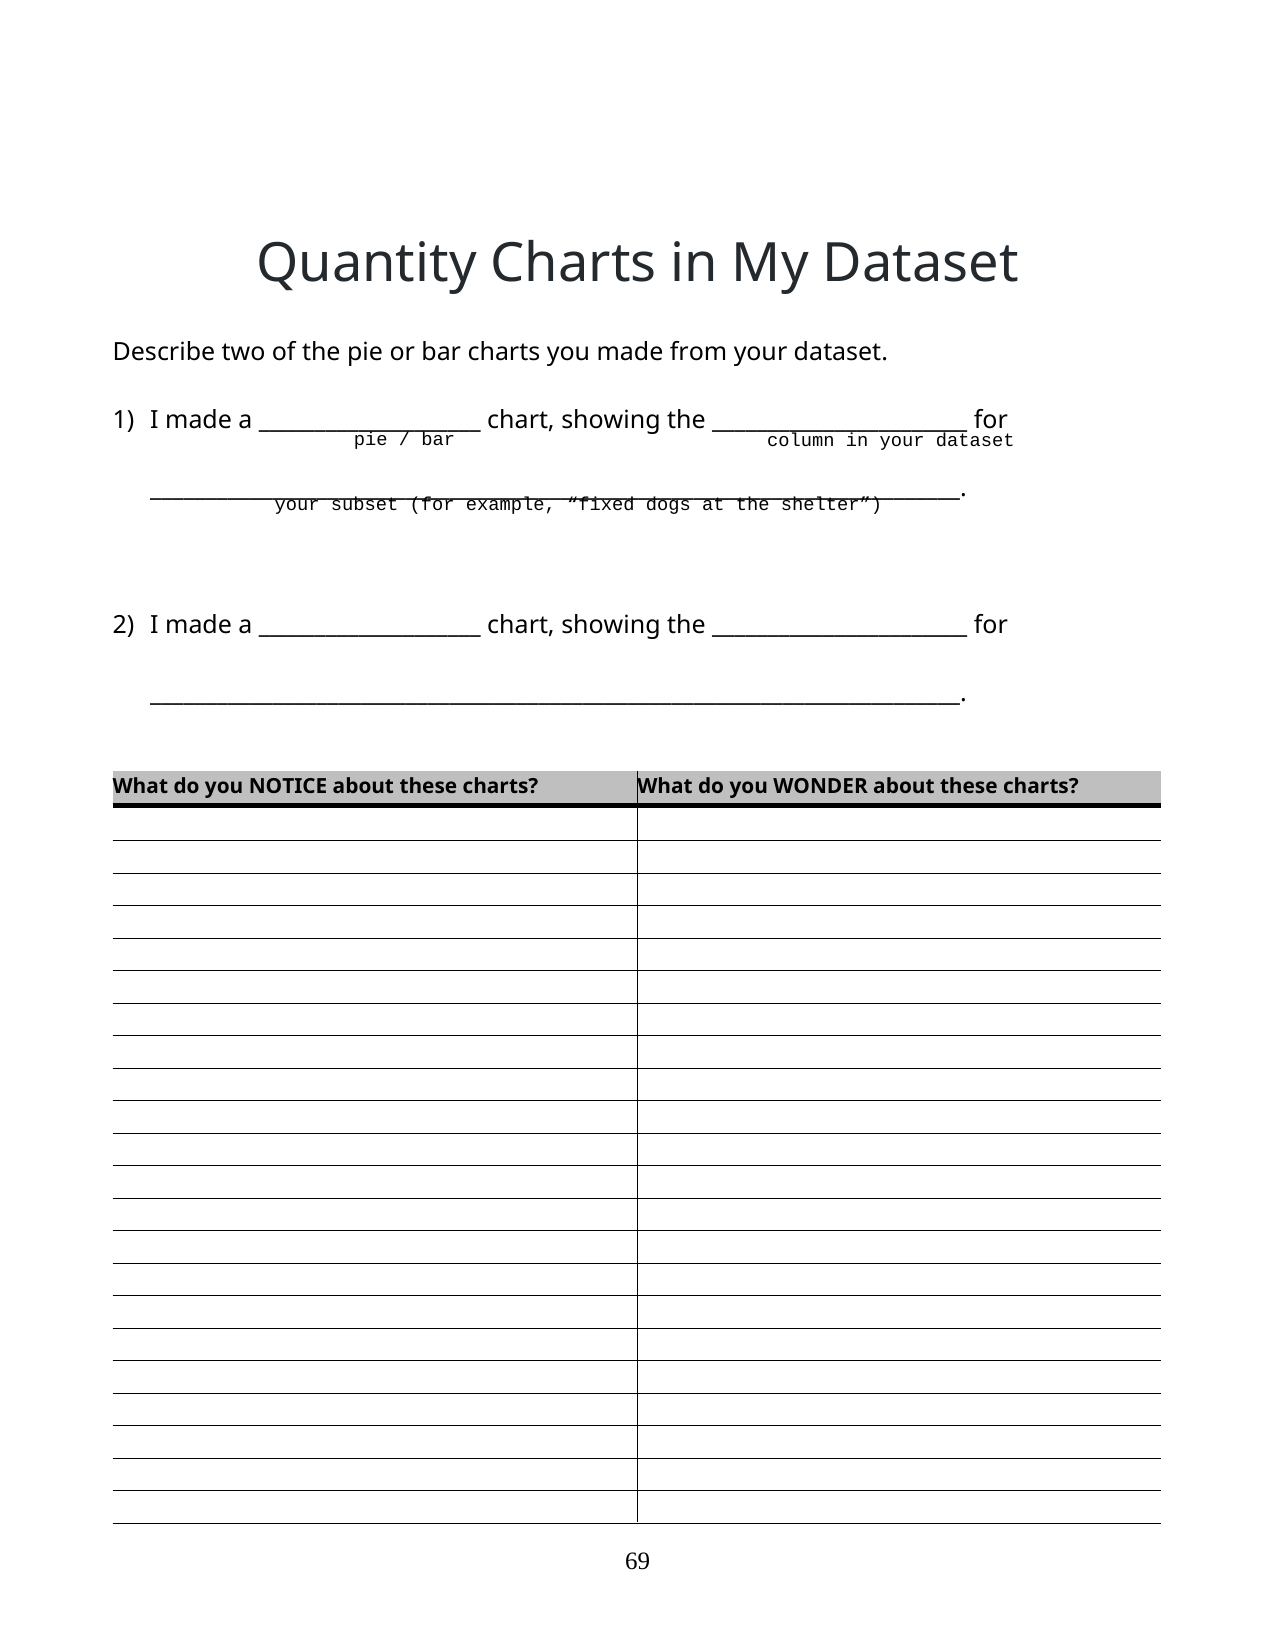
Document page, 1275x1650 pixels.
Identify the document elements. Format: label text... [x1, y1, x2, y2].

table_cell [113, 939, 637, 970]
table_cell [638, 939, 1161, 970]
table_cell [638, 1329, 1161, 1360]
table_cell [638, 1296, 1161, 1327]
table_cell [638, 1134, 1161, 1165]
text Describe two of the pie or bar charts you made from your dataset. [112, 334, 1162, 368]
table_cell [113, 1036, 637, 1067]
table_cell [113, 1101, 637, 1132]
table_cell [638, 1394, 1161, 1425]
table_cell [113, 1264, 637, 1295]
table_cell [113, 1426, 637, 1457]
list I made a ____________________ chart, showing the _______________________ for _________________________________________________________________________. [112, 402, 1162, 504]
table_cell [113, 906, 637, 937]
table_cell [638, 1166, 1161, 1197]
table_cell [638, 1459, 1161, 1490]
table_cell [638, 1264, 1161, 1295]
table_cell [638, 1426, 1161, 1457]
table_cell [638, 808, 1161, 840]
table_cell [638, 874, 1161, 905]
table_cell [638, 1004, 1161, 1035]
table_cell [638, 1491, 1161, 1522]
table_cell [113, 1491, 637, 1522]
table_cell [113, 1296, 637, 1327]
table_cell [113, 1069, 637, 1100]
table_cell [113, 1329, 637, 1360]
table_cell [638, 1036, 1161, 1067]
table_header What do you WONDER about these charts? [638, 771, 1161, 803]
table_cell [113, 1004, 637, 1035]
table_cell [113, 1199, 637, 1230]
table_cell [638, 1361, 1161, 1392]
table_cell [638, 1199, 1161, 1230]
table_cell [113, 1361, 637, 1392]
list I made a ____________________ chart, showing the _______________________ for _________________________________________________________________________. [112, 606, 1162, 708]
table_cell [113, 1459, 637, 1490]
table_cell [113, 808, 637, 840]
table_cell [638, 841, 1161, 872]
table_cell [113, 1134, 637, 1165]
table_cell [113, 1166, 637, 1197]
table_cell [638, 971, 1161, 1002]
table_cell [113, 841, 637, 872]
table_header What do you NOTICE about these charts? [113, 771, 637, 803]
table_cell [638, 1231, 1161, 1262]
table_cell [638, 906, 1161, 937]
table_cell [113, 1394, 637, 1425]
table_cell [113, 971, 637, 1002]
table_cell [113, 874, 637, 905]
table_cell [638, 1101, 1161, 1132]
table_cell [113, 1231, 637, 1262]
table_cell [638, 1069, 1161, 1100]
subtitle Quantity Charts in My Dataset [112, 223, 1162, 297]
